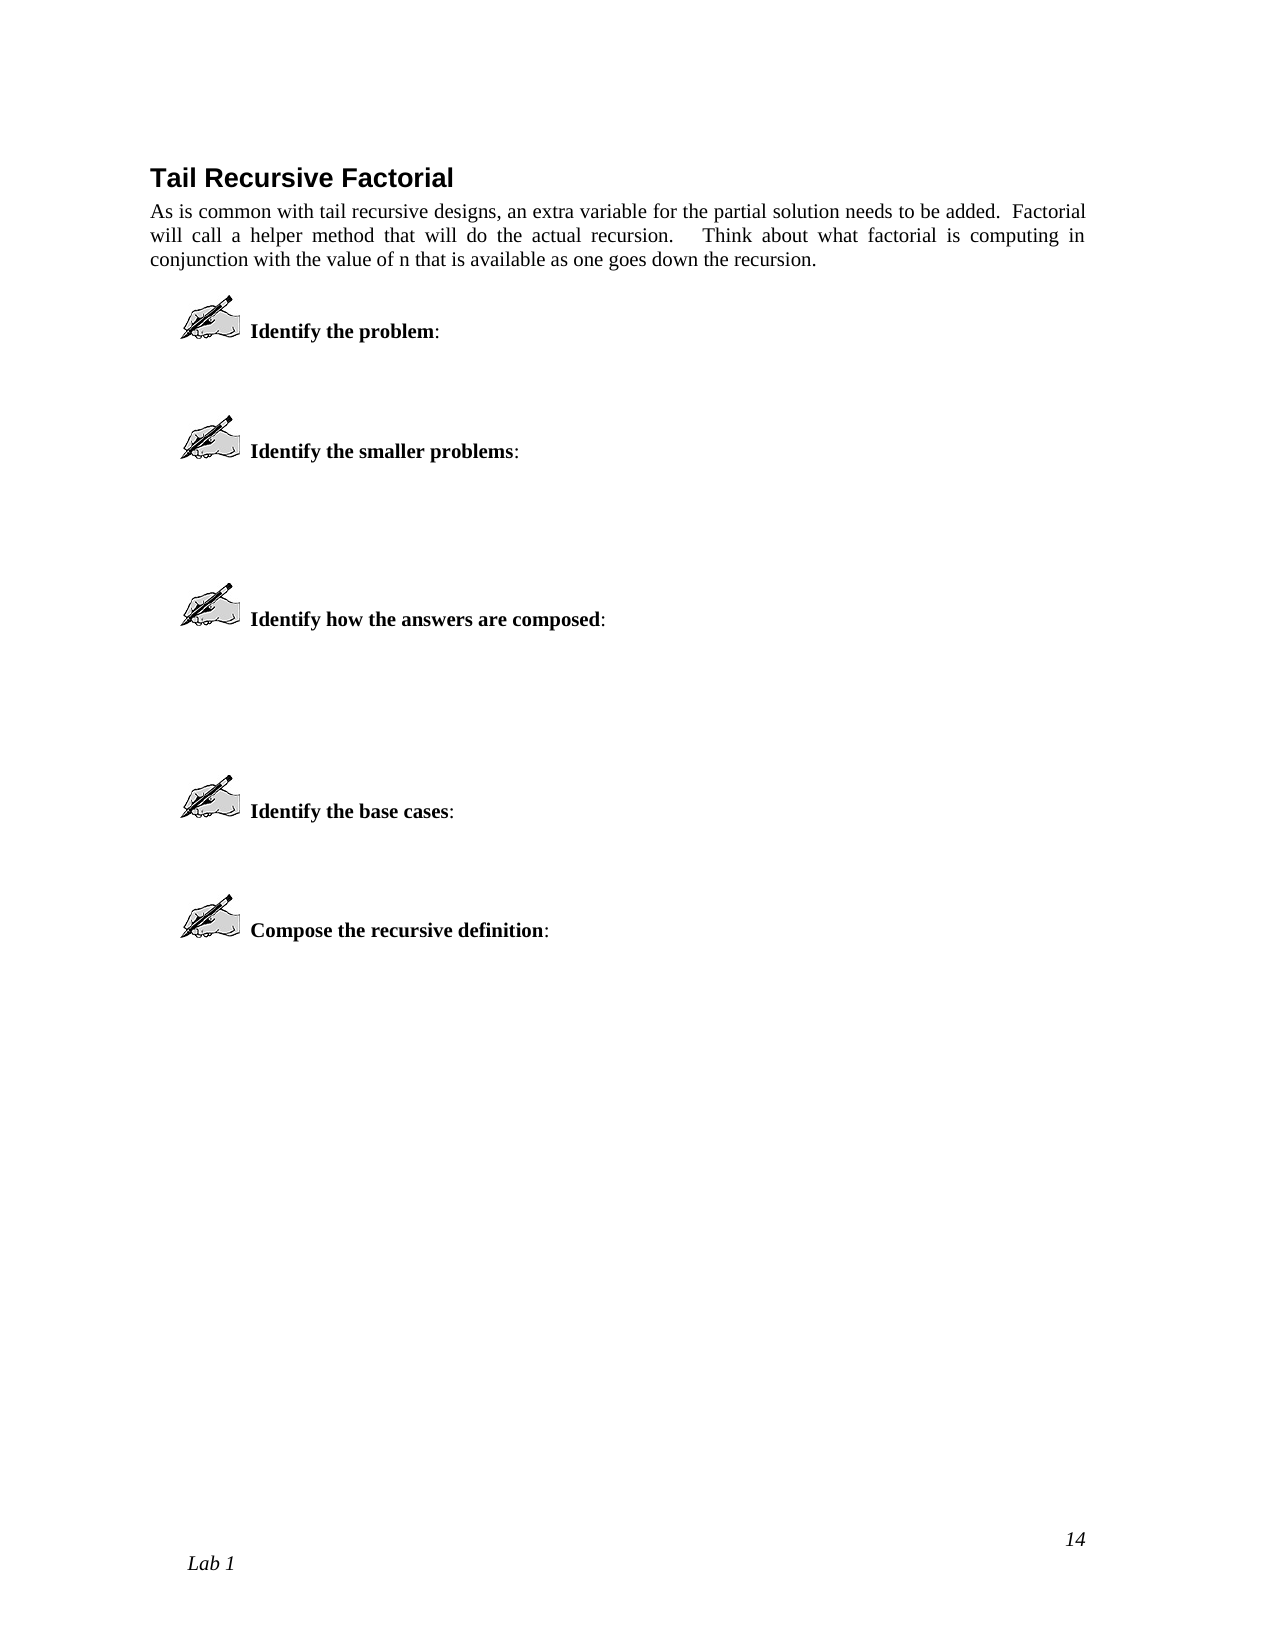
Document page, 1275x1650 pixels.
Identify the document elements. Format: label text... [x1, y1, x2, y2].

picture [180, 583, 240, 626]
picture [180, 775, 240, 818]
picture [180, 415, 240, 459]
text Identify how the answers are composed: [180, 583, 1087, 631]
text Identify the base cases: [180, 775, 1087, 823]
picture [180, 295, 240, 339]
text Identify the smaller problems: [180, 415, 1087, 463]
picture [180, 894, 240, 938]
text Identify the problem: [180, 295, 1087, 343]
subtitle Tail Recursive Factorial [150, 162, 1087, 193]
text As is common with tail recursive designs, an extra variable for the partial solution needs to be added. Factorial will call a helper method that will do the actual recursion. Think about what factorial is computing in conjunction with the value of n that is available as one goes down the recursion. [150, 199, 1087, 271]
text Compose the recursive definition: [180, 895, 1087, 942]
